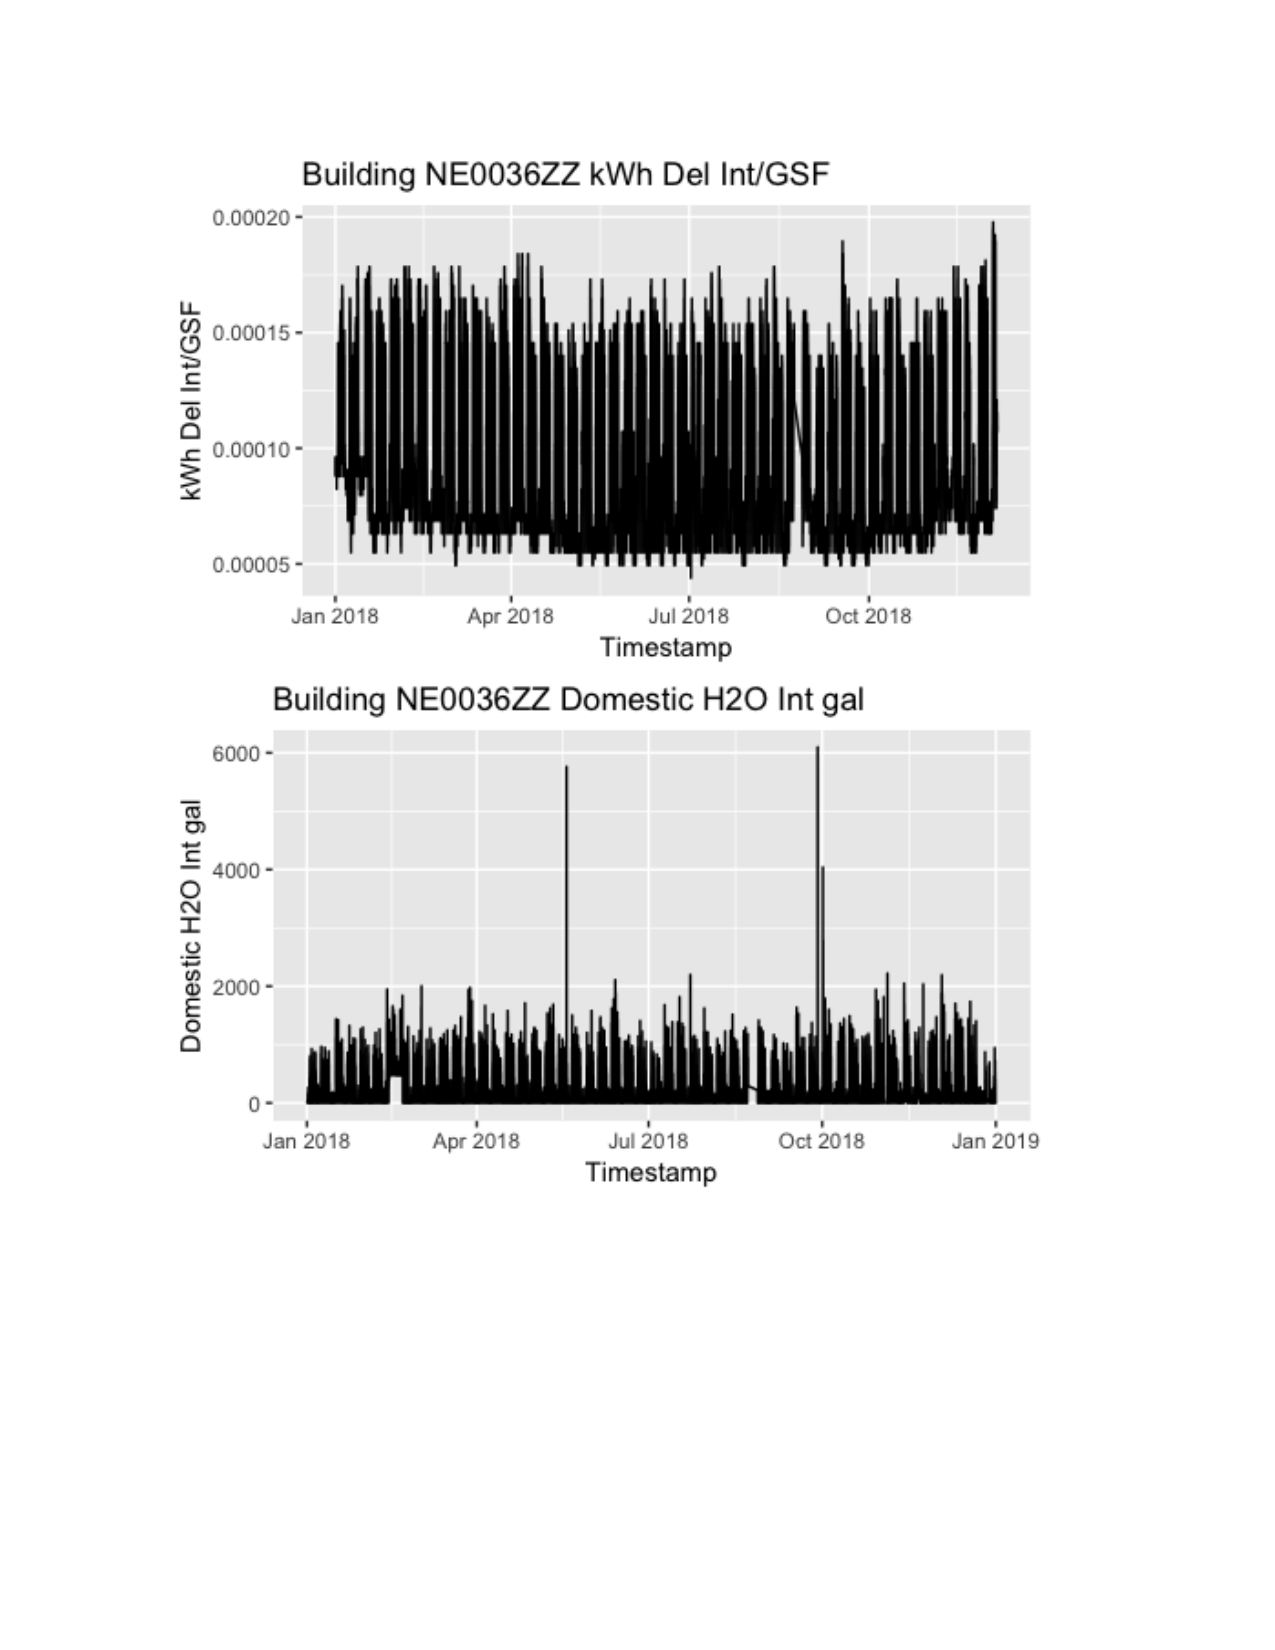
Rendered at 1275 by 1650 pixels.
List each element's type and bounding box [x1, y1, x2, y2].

picture [168, 150, 1044, 1200]
